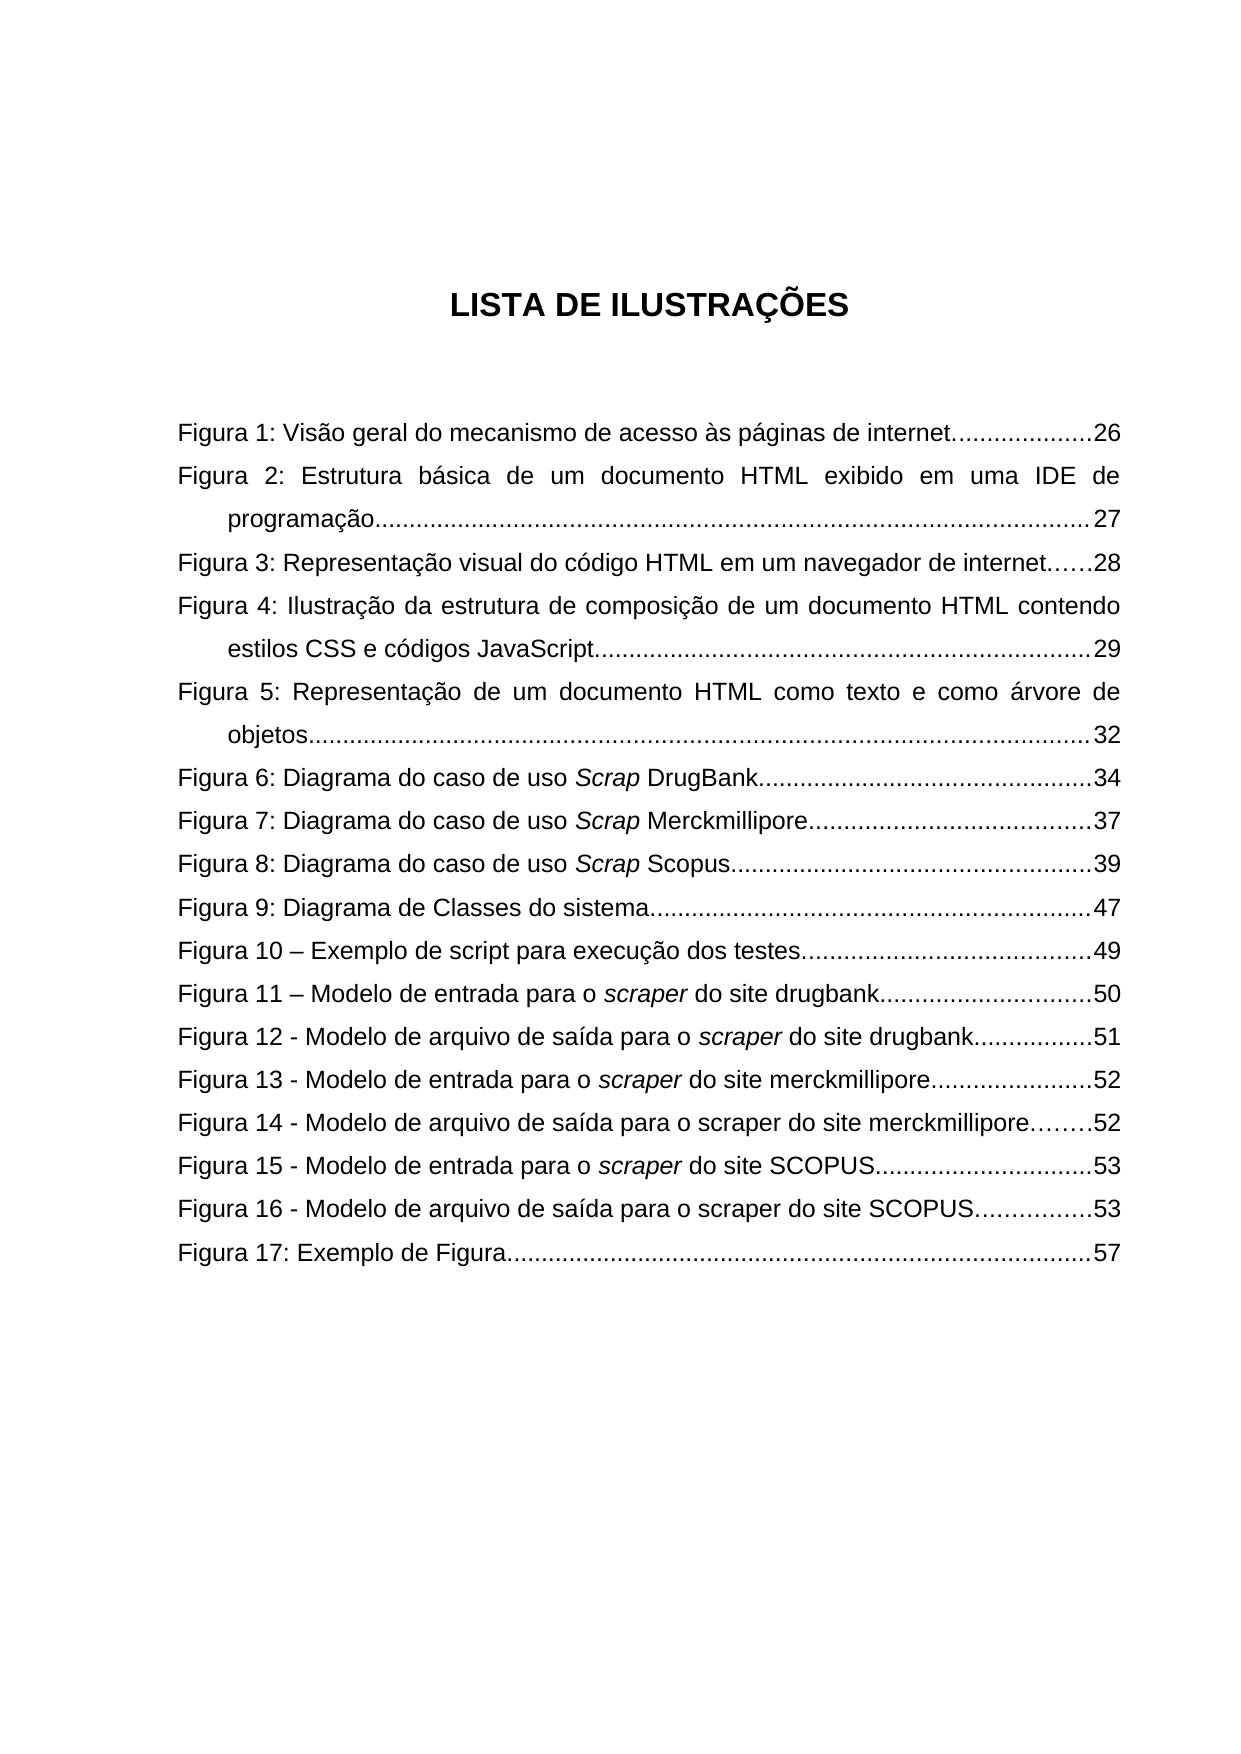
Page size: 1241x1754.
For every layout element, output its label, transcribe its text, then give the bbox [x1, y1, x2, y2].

text Figura 7: Diagrama do caso de uso Scrap Merckmillipore. 37 [177, 806, 1122, 835]
text Figura 6: Diagrama do caso de uso Scrap DrugBank. 34 [177, 763, 1122, 792]
text Figura 11 – Modelo de entrada para o scraper do site drugbank. 50 [177, 979, 1122, 1007]
text Figura 15 - Modelo de entrada para o scraper do site SCOPUS. 53 [177, 1151, 1122, 1180]
text Figura 3: Representação visual do código HTML em um navegador de internet. 28 [177, 547, 1122, 576]
text Figura 2: Estrutura básica de um documento HTML exibido em uma IDE de programação. 27 [177, 461, 1122, 533]
text Figura 12 - Modelo de arquivo de saída para o scraper do site drugbank. 51 [177, 1022, 1122, 1051]
text Figura 8: Diagrama do caso de uso Scrap Scopus. 39 [177, 849, 1122, 878]
text Figura 9: Diagrama de Classes do sistema. 47 [177, 892, 1122, 921]
text Figura 1: Visão geral do mecanismo de acesso às páginas de internet. 26 [177, 418, 1122, 447]
list LISTA DE ILUSTRAÇÕES [177, 286, 1122, 324]
text Figura 14 - Modelo de arquivo de saída para o scraper do site merckmillipore. 52 [177, 1108, 1122, 1137]
text Figura 17: Exemplo de Figura. 57 [177, 1237, 1122, 1266]
text Figura 13 - Modelo de entrada para o scraper do site merckmillipore. 52 [177, 1065, 1122, 1094]
text Figura 16 - Modelo de arquivo de saída para o scraper do site SCOPUS. 53 [177, 1194, 1122, 1223]
text Figura 10 – Exemplo de script para execução dos testes. 49 [177, 936, 1122, 964]
text Figura 5: Representação de um documento HTML como texto e como árvore de objetos. 32 [177, 677, 1122, 749]
text Figura 4: Ilustração da estrutura de composição de um documento HTML contendo estilos CSS e códigos JavaScript. 29 [177, 591, 1122, 662]
